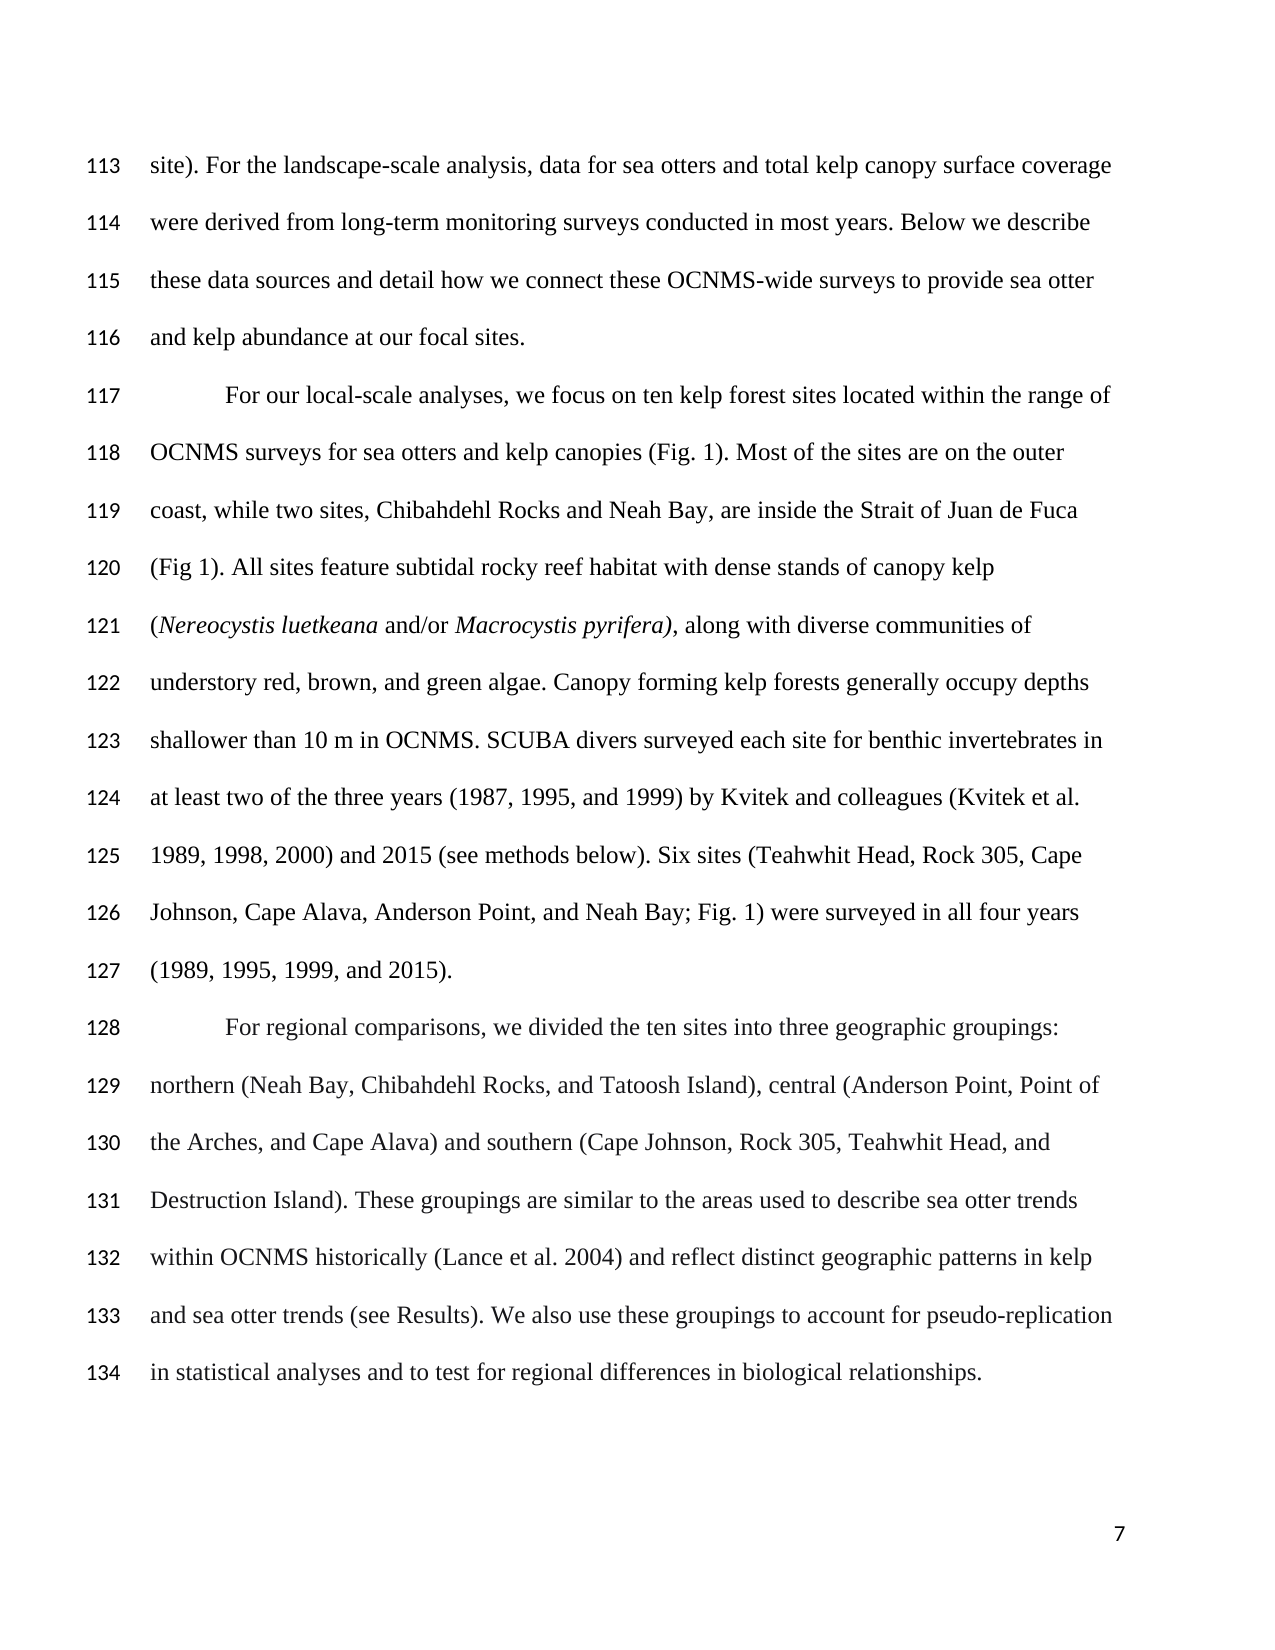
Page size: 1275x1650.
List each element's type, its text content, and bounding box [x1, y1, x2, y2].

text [150, 150, 1125, 351]
text For our local-scale analyses, we focus on ten kelp forest sites located within the range of OCNMS surveys for sea otters and kelp canopies (Fig. 1). Most of the sites are on the outer coast, while two sites, Chibahdehl Rocks and Neah Bay, are inside the Strait of Juan de Fuca (Fig 1). All sites feature subtidal rocky reef habitat with dense stands of canopy kelp (Nereocystis luetkeana and/or Macrocystis pyrifera), along with diverse communities of understory red, brown, and green algae. Canopy forming kelp forests generally occupy depths shallower than 10 m in OCNMS. SCUBA divers surveyed each site for benthic invertebrates in at least two of the three years (1987, 1995, and 1999) by Kvitek and colleagues (Kvitek et al. 1989, 1998, 2000) and 2015 (see methods below). Six sites (Teahwhit Head, Rock 305, Cape Johnson, Cape Alava, Anderson Point, and Neah Bay; Fig. 1) were surveyed in all four years (1989, 1995, 1999, and 2015). [150, 380, 1125, 984]
text For regional comparisons, we divided the ten sites into three geographic groupings: northern (Neah Bay, Chibahdehl Rocks, and Tatoosh Island), central (Anderson Point, Point of the Arches, and Cape Alava) and southern (Cape Johnson, Rock 305, Teahwhit Head, and Destruction Island). These groupings are similar to the areas used to describe sea otter trends within OCNMS historically (Lance et al. 2004) and reflect distinct geographic patterns in kelp and sea otter trends (see Results). We also use these groupings to account for pseudo-replication in statistical analyses and to test for regional differences in biological relationships. [150, 1012, 1125, 1386]
